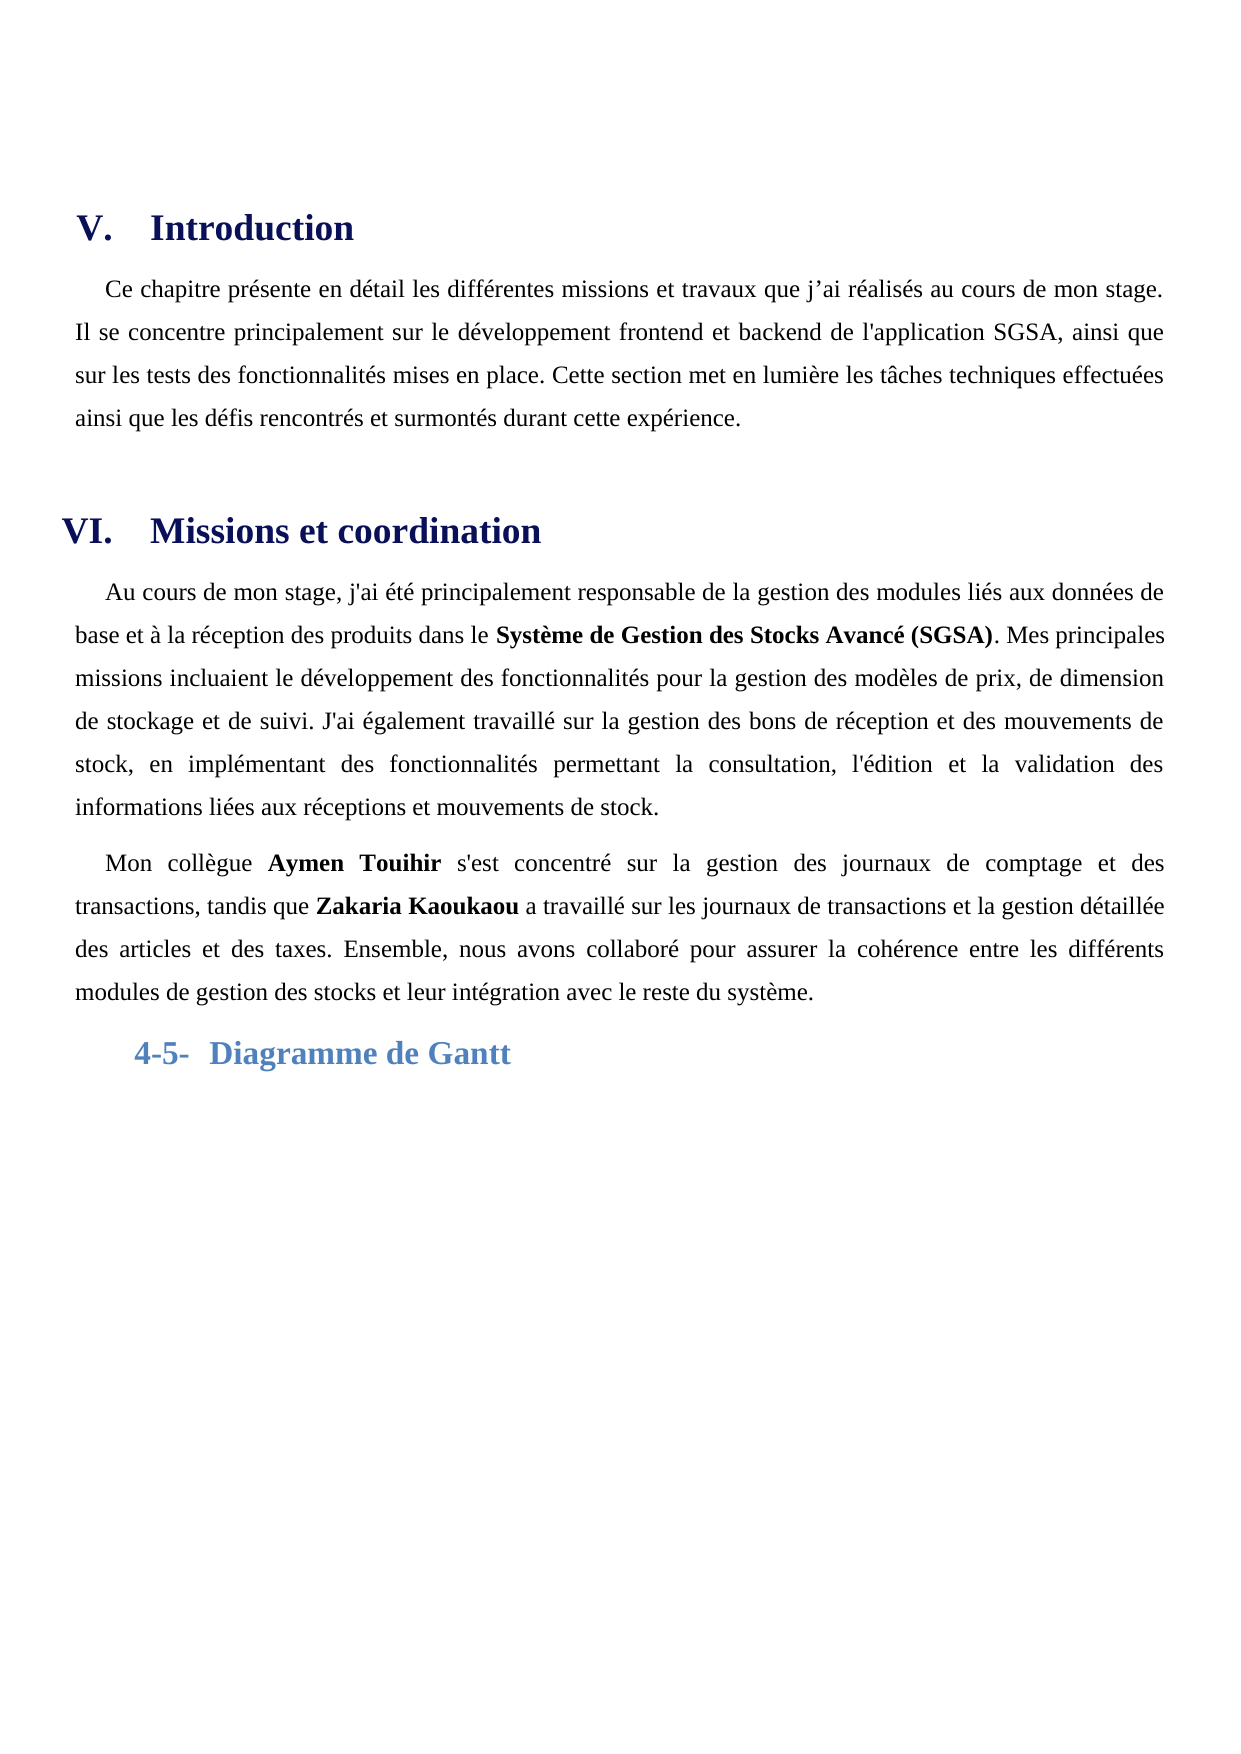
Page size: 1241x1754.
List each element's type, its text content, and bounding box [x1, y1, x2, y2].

text Ce chapitre présente en détail les différentes missions et travaux que j’ai réalisés au cours de mon stage. Il se concentre principalement sur le développement frontend et backend de l'application SGSA, ainsi que sur les tests des fonctionnalités mises en place. Cette section met en lumière les tâches techniques effectuées ainsi que les défis rencontrés et surmontés durant cette expérience. [75, 274, 1165, 432]
subtitle Missions et coordination [112, 509, 1165, 552]
subtitle Introduction [112, 206, 1165, 249]
text Au cours de mon stage, j'ai été principalement responsable de la gestion des modules liés aux données de base et à la réception des produits dans le Système de Gestion des Stocks Avancé (SGSA). Mes principales missions incluaient le développement des fonctionnalités pour la gestion des modèles de prix, de dimension de stockage et de suivi. J'ai également travaillé sur la gestion des bons de réception et des mouvements de stock, en implémentant des fonctionnalités permettant la consultation, l'édition et la validation des informations liées aux réceptions et mouvements de stock. [75, 577, 1165, 821]
text Mon collègue Aymen Touihir s'est concentré sur la gestion des journaux de comptage et des transactions, tandis que Zakaria Kaoukaou a travaillé sur les journaux de transactions et la gestion détaillée des articles et des taxes. Ensemble, nous avons collaboré pour assurer la cohérence entre les différents modules de gestion des stocks et leur intégration avec le reste du système. [75, 848, 1165, 1006]
subtitle Diagramme de Gantt [134, 1033, 1165, 1071]
